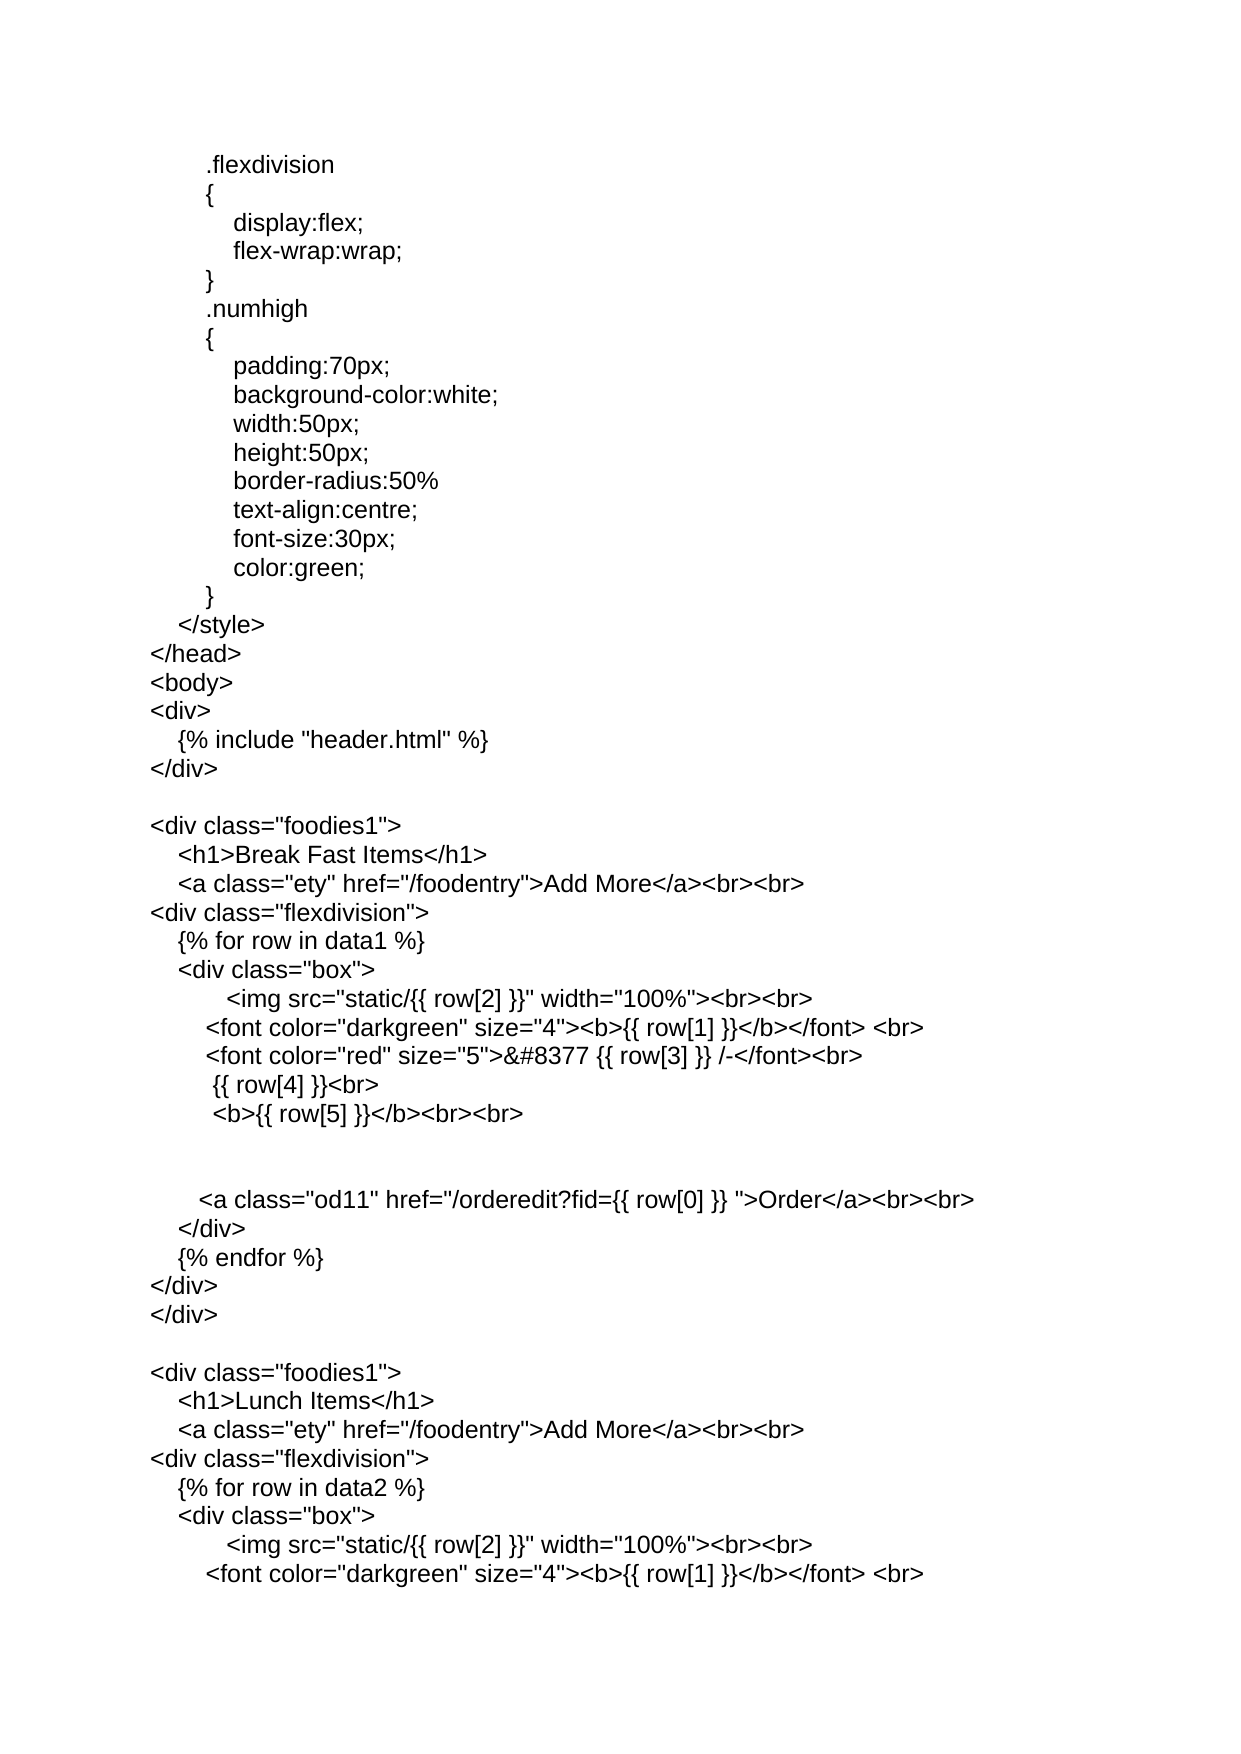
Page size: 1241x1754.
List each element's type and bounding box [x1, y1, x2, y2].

text [150, 150, 1090, 1587]
